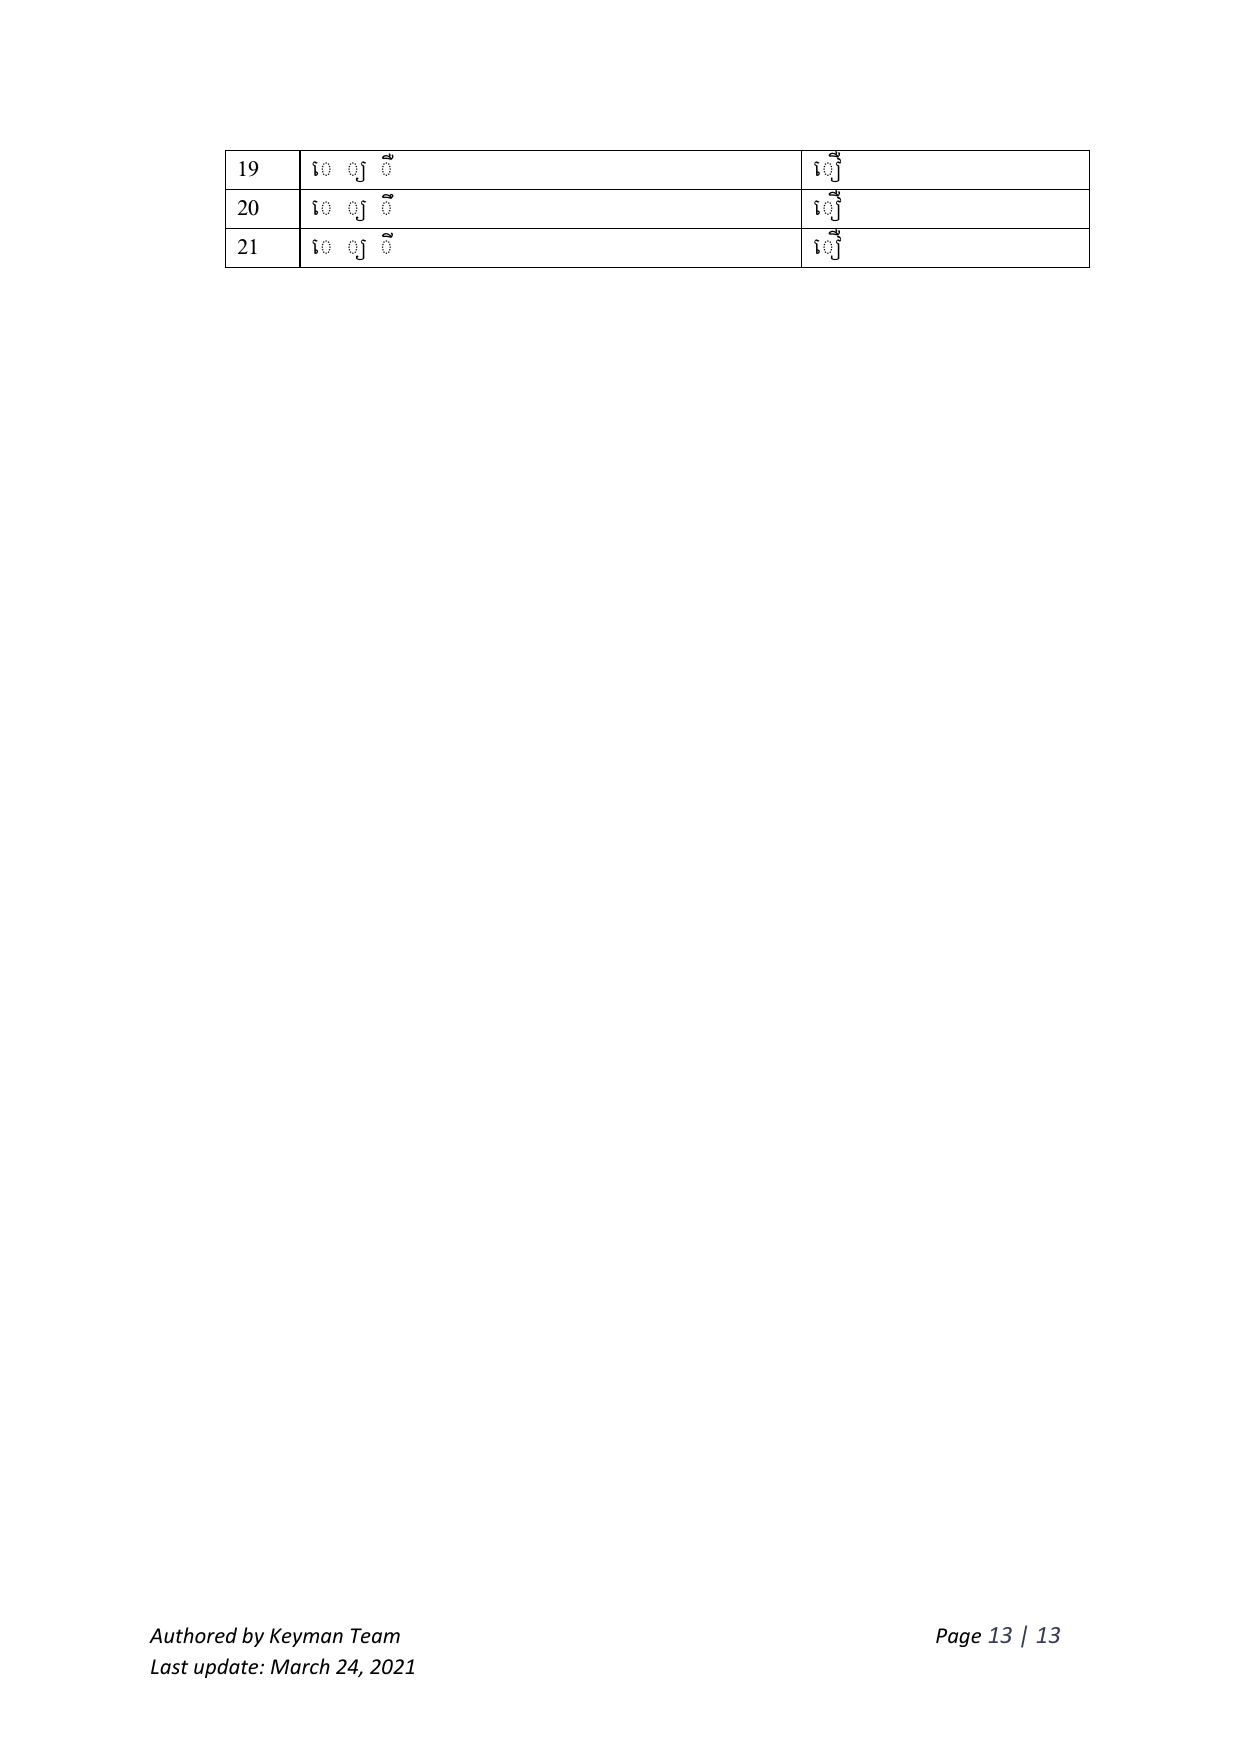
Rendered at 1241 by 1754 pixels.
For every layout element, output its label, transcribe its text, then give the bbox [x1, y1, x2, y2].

table_cell 19 [226, 151, 299, 189]
table_cell េ ្យ ឹ [301, 190, 801, 228]
table_cell 21 [226, 229, 299, 267]
table_cell 20 [226, 190, 299, 228]
table_cell ឿ [802, 151, 1089, 189]
table_cell េ ្យ ឺ [301, 151, 801, 189]
table_cell ឿ [802, 229, 1089, 267]
table_cell េ ្យ ី [301, 229, 801, 267]
table_cell ឿ [802, 190, 1089, 228]
